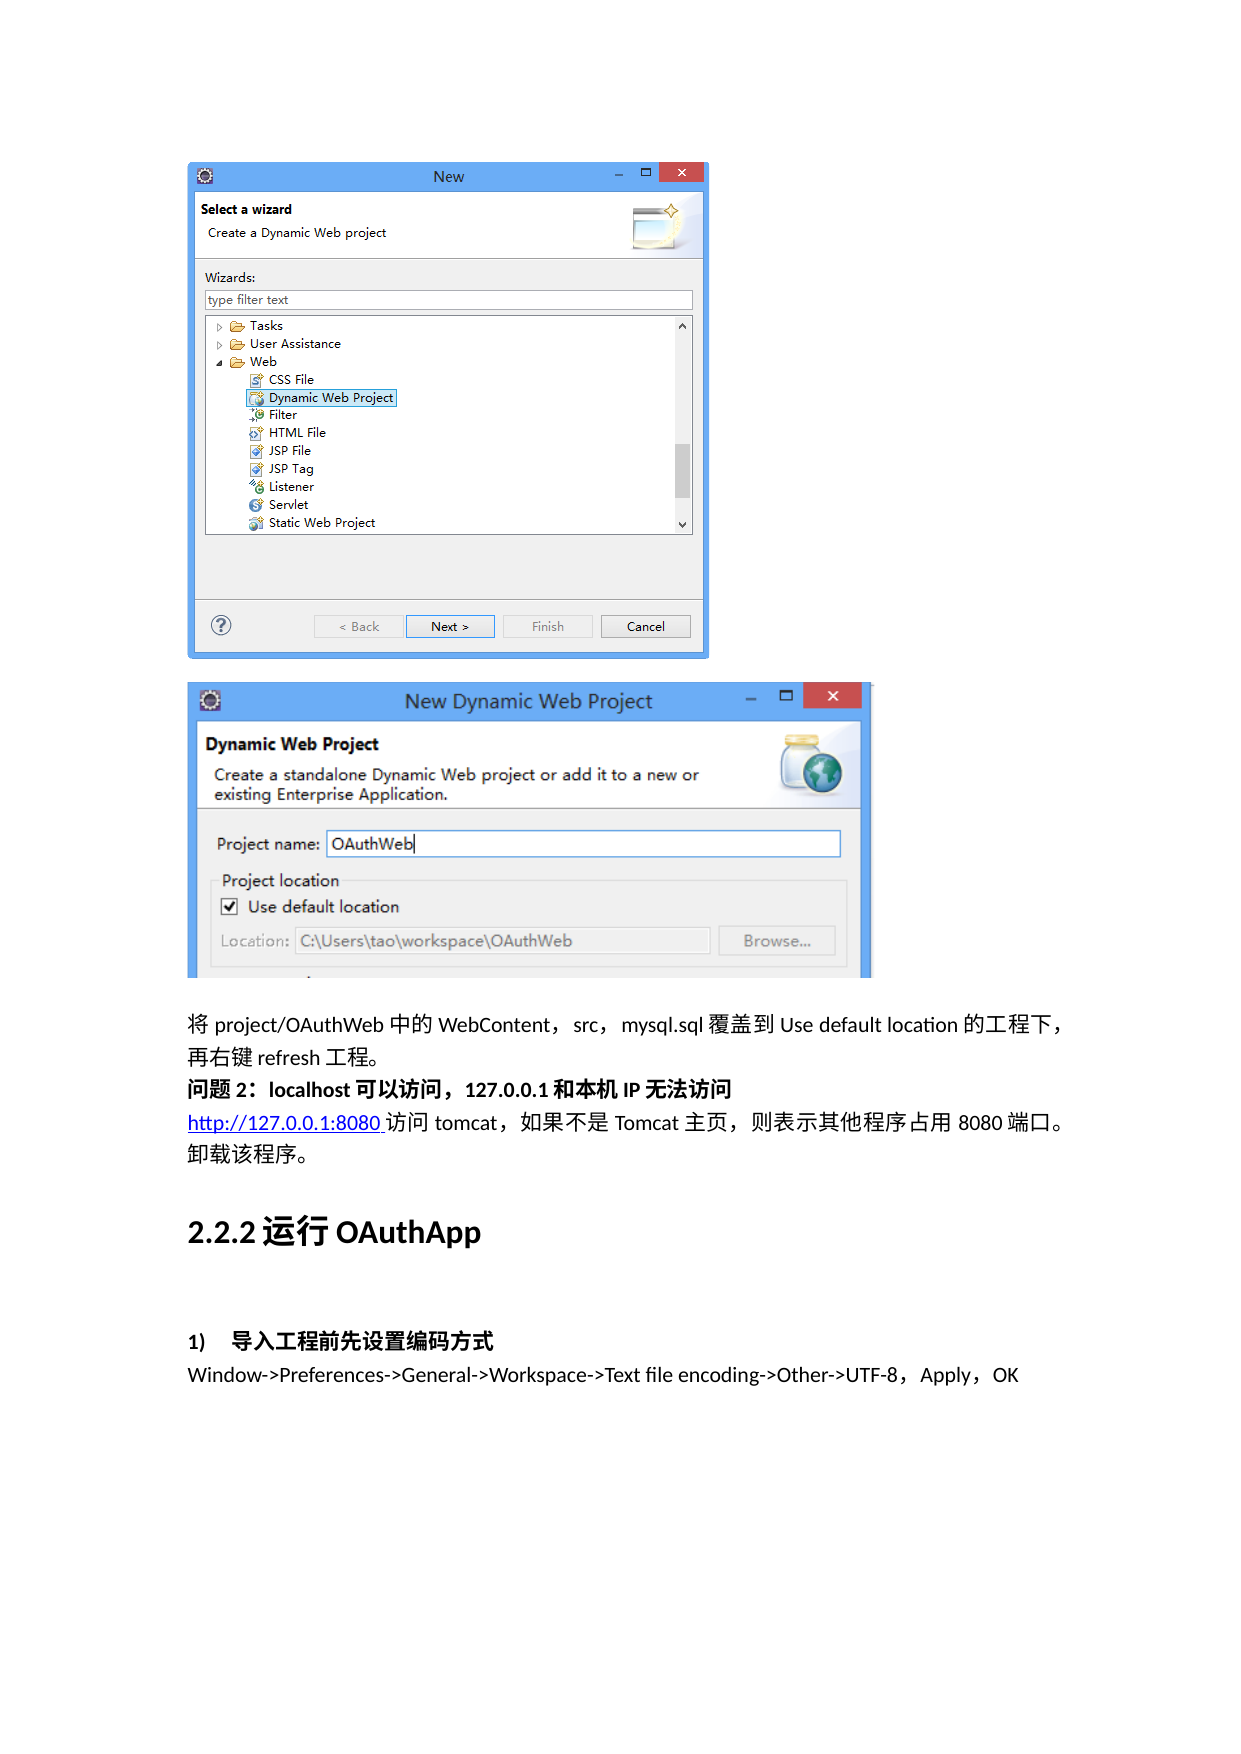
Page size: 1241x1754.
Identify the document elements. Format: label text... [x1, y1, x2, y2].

text http://127.0.0.1:8080访问tomcat，如果不是Tomcat主页，则表示其他程序占用8080端口。卸载该程序。 [187, 1104, 1053, 1169]
picture [187, 162, 710, 659]
subtitle 运行OAuthApp [187, 1197, 1053, 1262]
text 将project/OAuthWeb中的WebContent，src，mysql.sql覆盖到Use default location的工程下，再右键refresh工程。 [187, 1007, 1053, 1072]
text Window->Preferences->General->Workspace->Text file encoding->Other->UTF-8，Apply，OK [187, 1356, 1053, 1389]
picture [187, 682, 875, 978]
list 导入工程前先设置编码方式 [187, 1324, 1053, 1356]
text 问题2：localhost可以访问，127.0.0.1和本机IP无法访问 [187, 1072, 1053, 1104]
